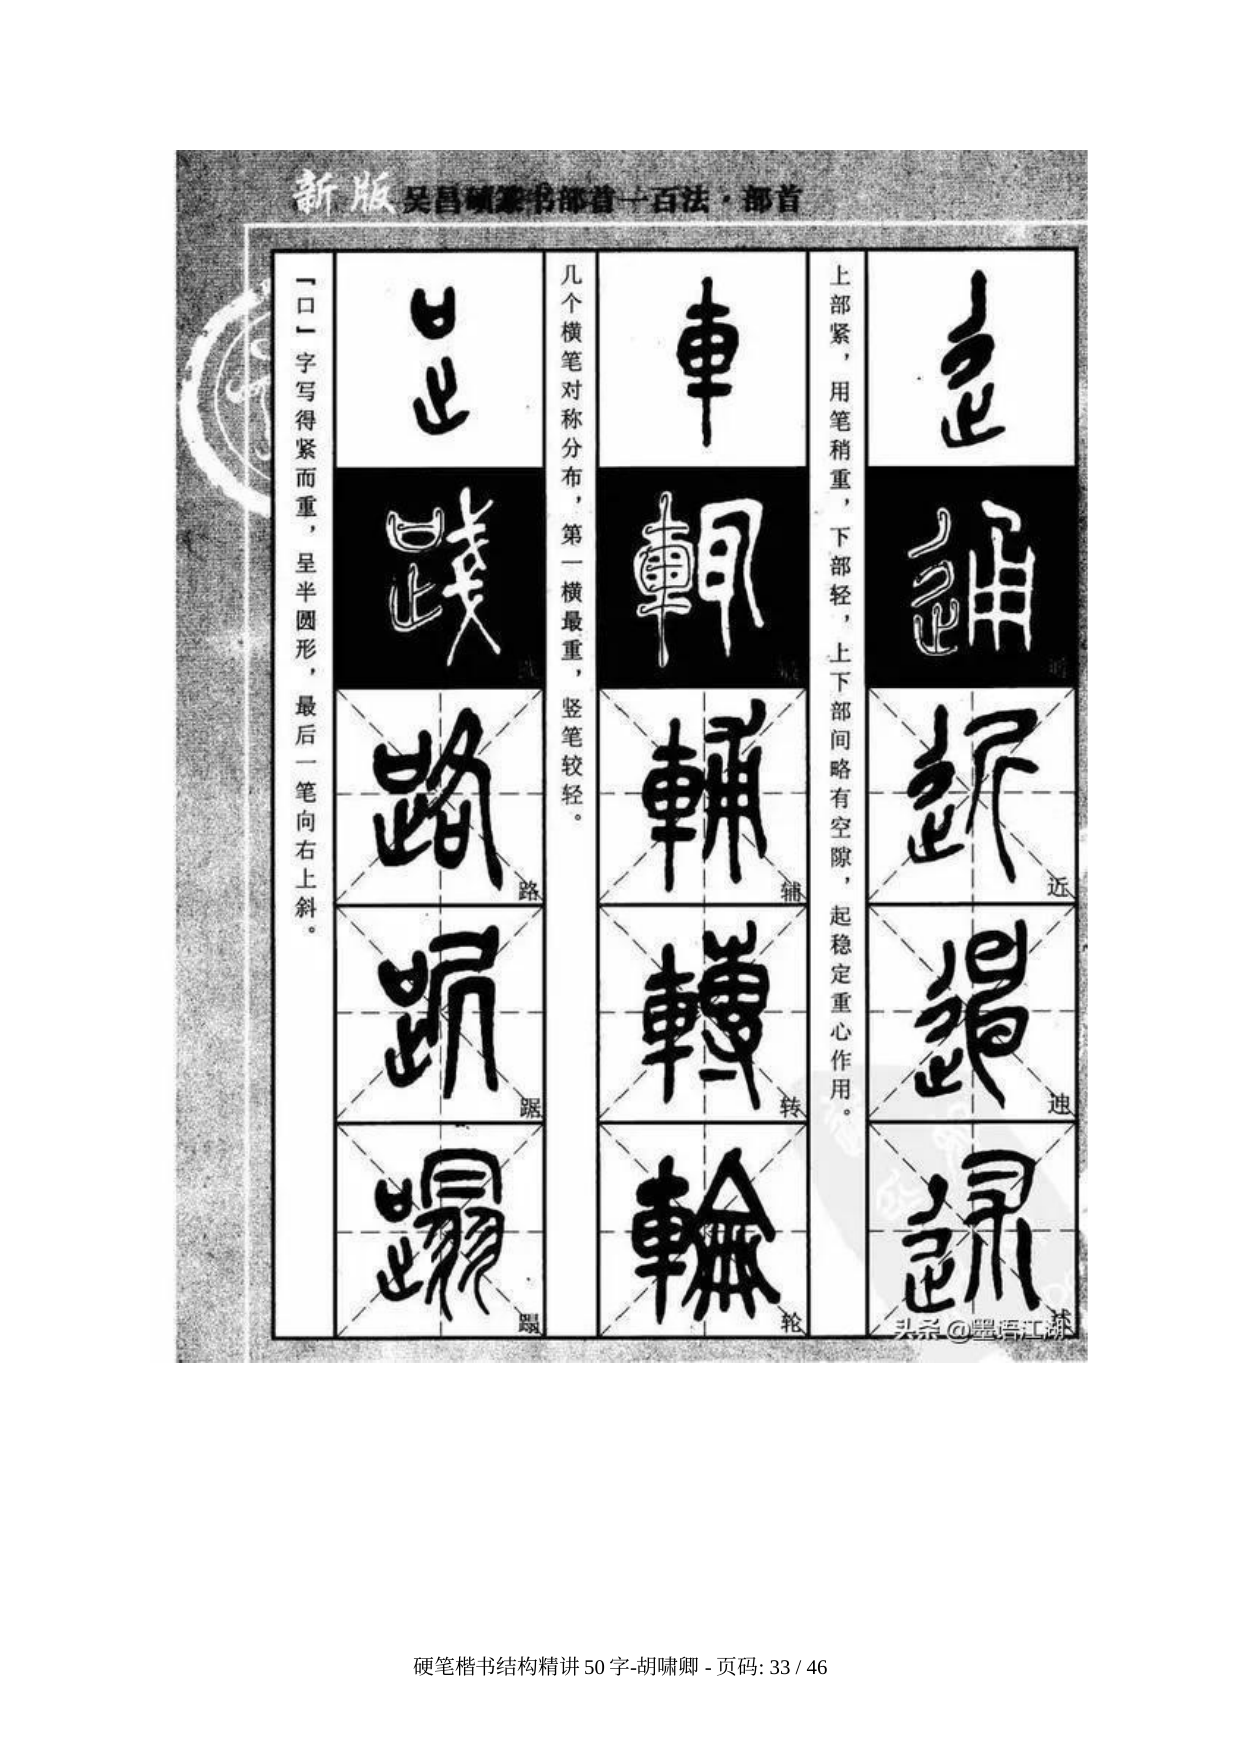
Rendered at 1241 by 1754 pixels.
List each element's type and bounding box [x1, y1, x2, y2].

picture [150, 150, 1088, 1363]
